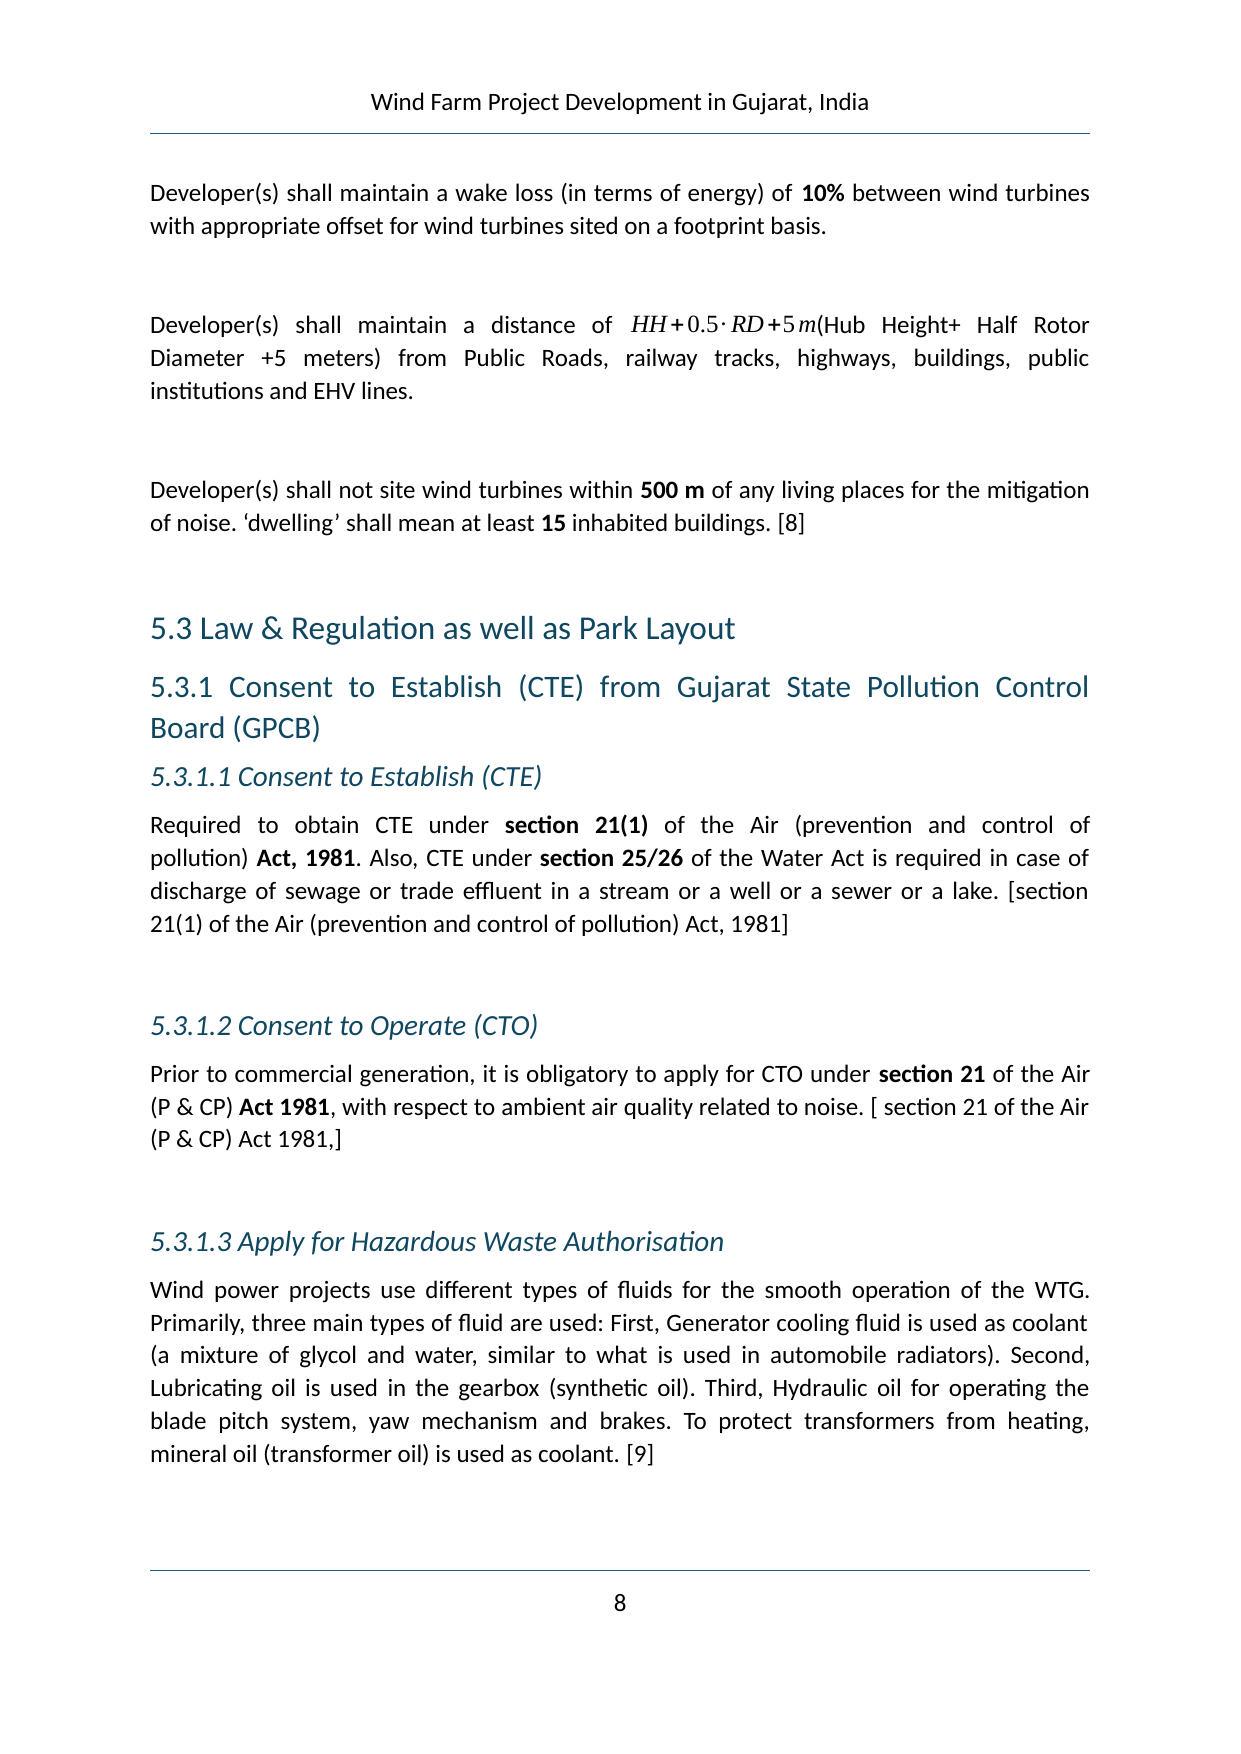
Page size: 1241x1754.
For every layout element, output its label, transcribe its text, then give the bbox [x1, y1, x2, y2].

text Prior to commercial generation, it is obligatory to apply for CTO under section 21 of the Air (P & CP) Act 1981, with respect to ambient air quality related to noise. [ section 21 of the Air (P & CP) Act 1981,] [150, 1058, 1090, 1154]
subtitle 5.3.1.1 Consent to Establish (CTE) [150, 758, 1090, 794]
text Wind power projects use different types of fluids for the smooth operation of the WTG. Primarily, three main types of fluid are used: First, Generator cooling fluid is used as coolant (a mixture of glycol and water, similar to what is used in automobile radiators). Second, Lubricating oil is used in the gearbox (synthetic oil). Third, Hydraulic oil for operating the blade pitch system, yaw mechanism and brakes. To protect transformers from heating, mineral oil (transformer oil) is used as coolant. [150, 1274, 1090, 1469]
text Developer(s) shall not site wind turbines within 500 m of any living places for the mitigation of noise. ‘dwelling’ shall mean at least 15 inhabited buildings. [150, 475, 1090, 538]
text Developer(s) shall maintain a distance of (Hub Height+ Half Rotor Diameter +5 meters) from Public Roads, railway tracks, highways, buildings, public institutions and EHV lines. [150, 310, 1090, 406]
subtitle 5.3 Law & Regulation as well as Park Layout [150, 607, 1090, 647]
text Required to obtain CTE under section 21(1) of the Air (prevention and control of pollution) Act, 1981. Also, CTE under section 25/26 of the Water Act is required in case of discharge of sewage or trade effluent in a stream or a well or a sewer or a lake. [section 21(1) of the Air (prevention and control of pollution) Act, 1981] [150, 809, 1090, 938]
subtitle 5.3.1.2 Consent to Operate (CTO) [150, 1007, 1090, 1042]
text Developer(s) shall maintain a wake loss (in terms of energy) of 10% between wind turbines with appropriate offset for wind turbines sited on a footprint basis. [150, 178, 1090, 241]
subtitle 5.3.1.3 Apply for Hazardous Waste Authorisation [150, 1223, 1090, 1258]
subtitle 5.3.1 Consent to Establish (CTE) from Gujarat State Pollution Control Board (GPCB) [150, 667, 1090, 747]
